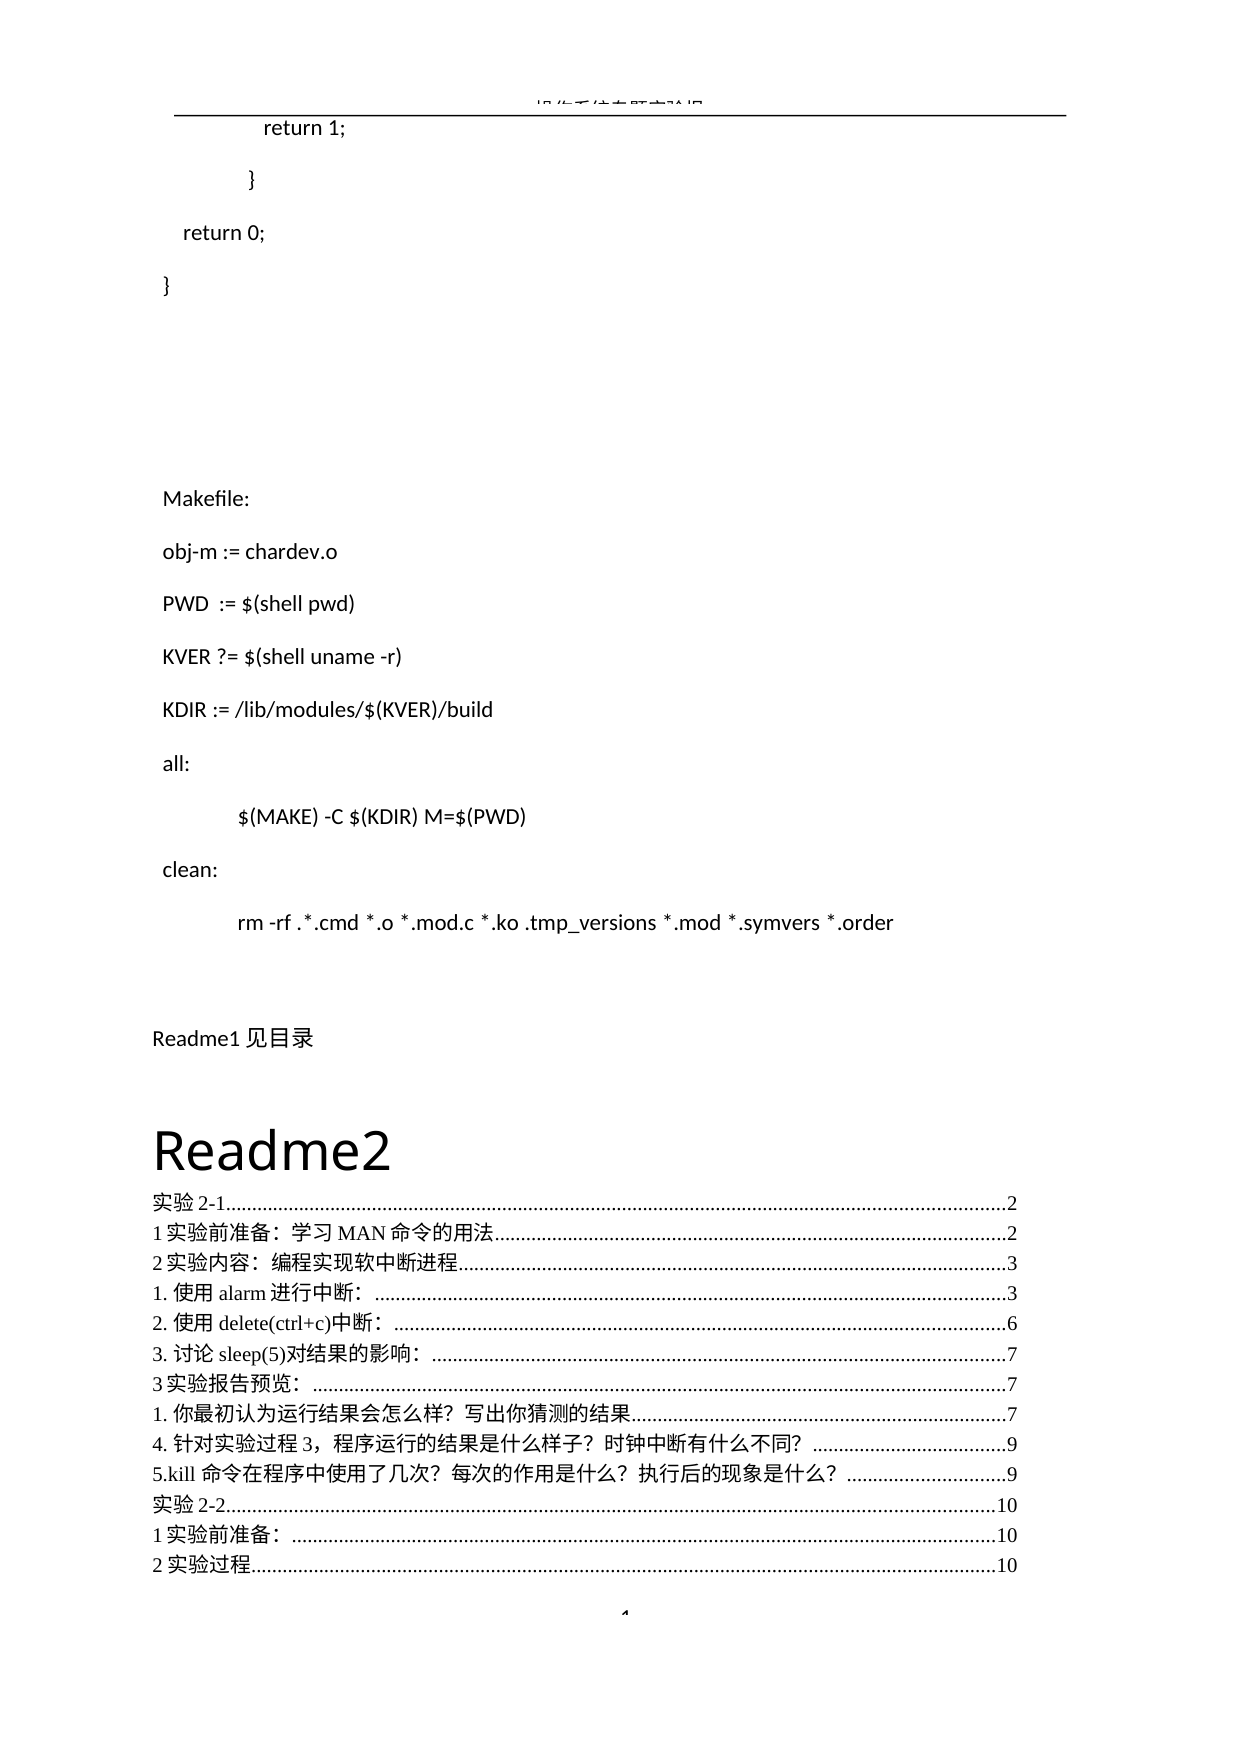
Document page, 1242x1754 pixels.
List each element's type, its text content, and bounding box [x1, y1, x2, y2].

text clean: [162, 855, 1114, 883]
text } [248, 166, 1114, 193]
text obj-m := chardev.o PWD := $(shell pwd) [162, 537, 356, 618]
text } [162, 272, 1114, 299]
text rm -rf .*.cmd *.o *.mod.c *.ko .tmp_versions *.mod *.symvers *.order [237, 908, 1114, 936]
text return 0; [183, 218, 1114, 247]
text Makefile: [162, 484, 1114, 512]
text Readme1见目录 [152, 1020, 1114, 1053]
text $(MAKE) -C $(KDIR) M=$(PWD) [237, 802, 1114, 830]
text KDIR := /lib/modules/$(KVER)/build all: [162, 696, 494, 777]
text return 1; [263, 114, 1114, 141]
text KVER ?= $(shell uname -r) [162, 642, 1114, 670]
